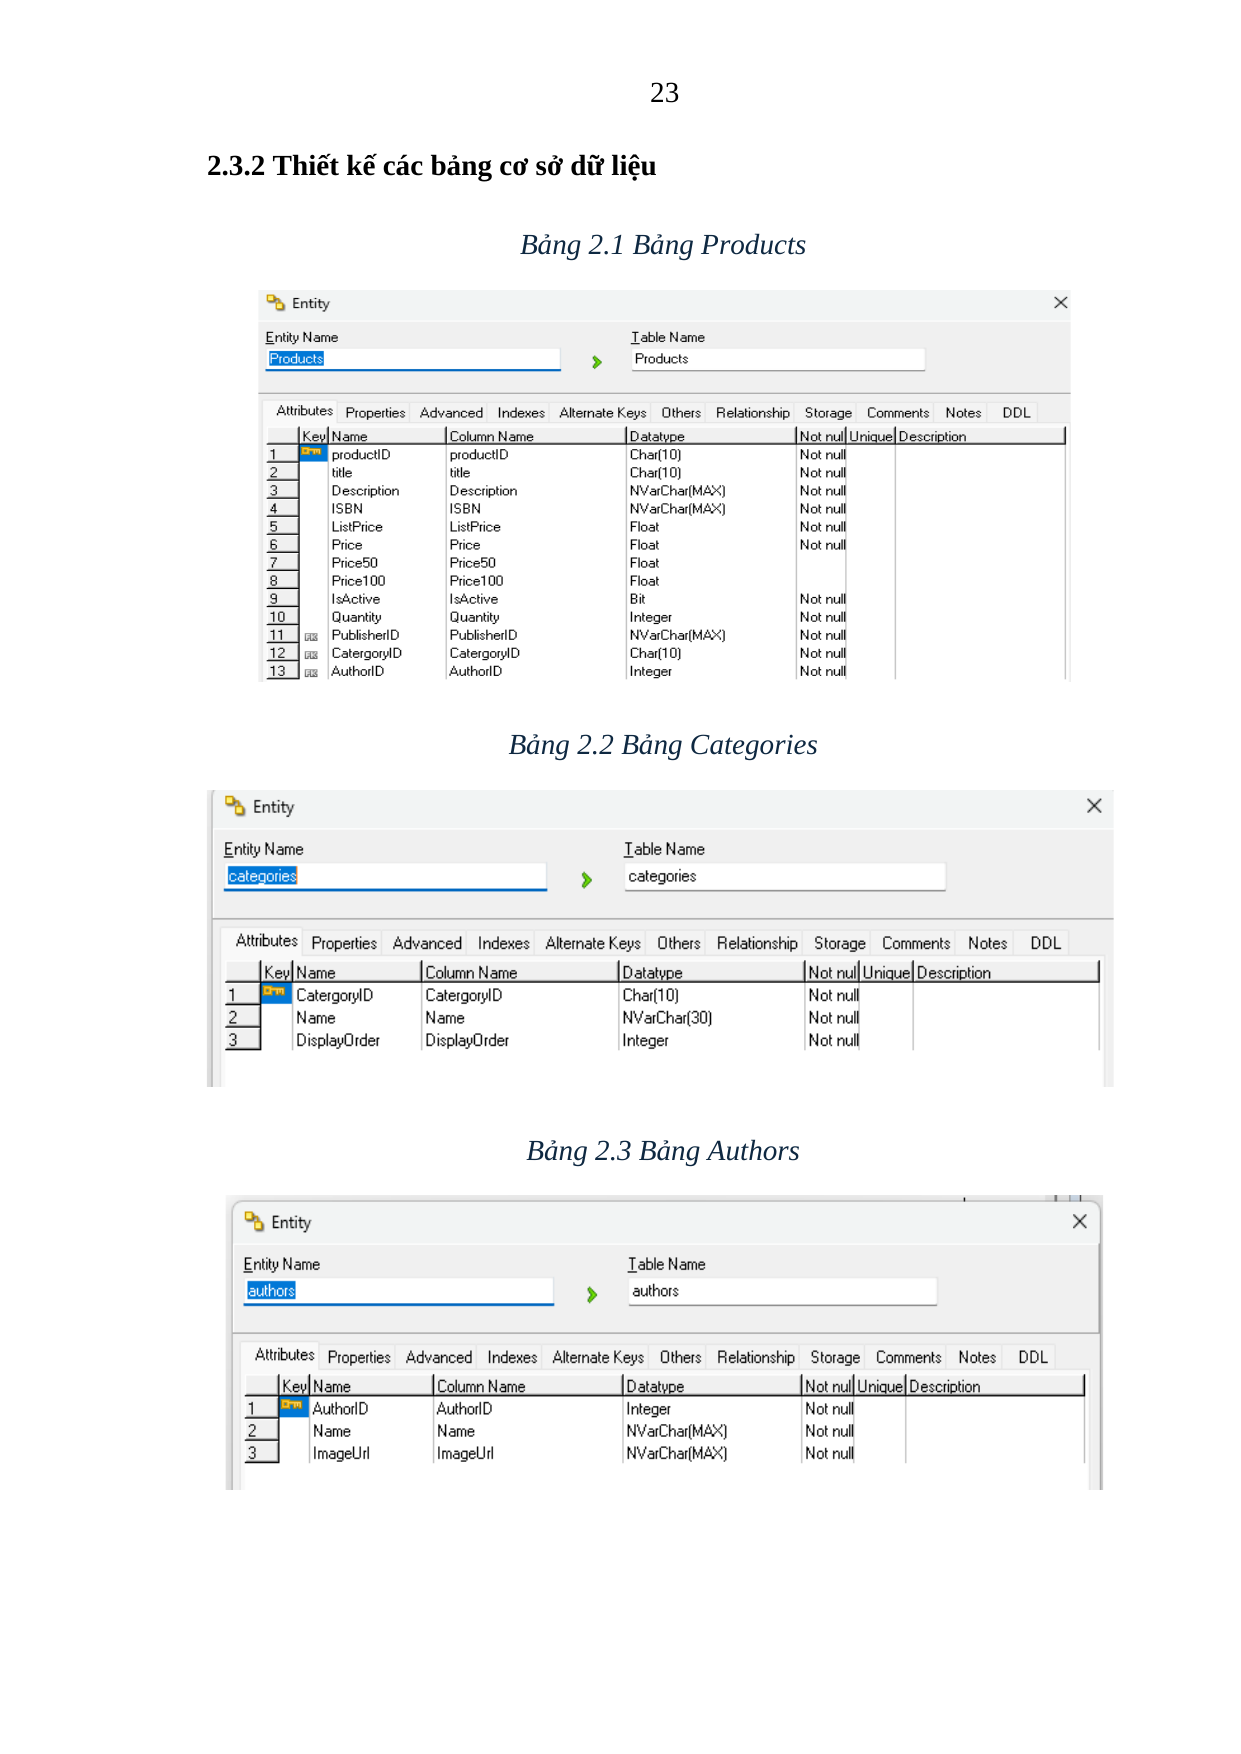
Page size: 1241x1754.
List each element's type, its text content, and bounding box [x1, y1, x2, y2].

subtitle 2.3.2 Thiết kế các bảng cơ sở dữ liệu [207, 148, 1122, 181]
picture [206, 790, 1114, 1087]
picture [258, 290, 1071, 682]
picture [225, 1195, 1104, 1490]
